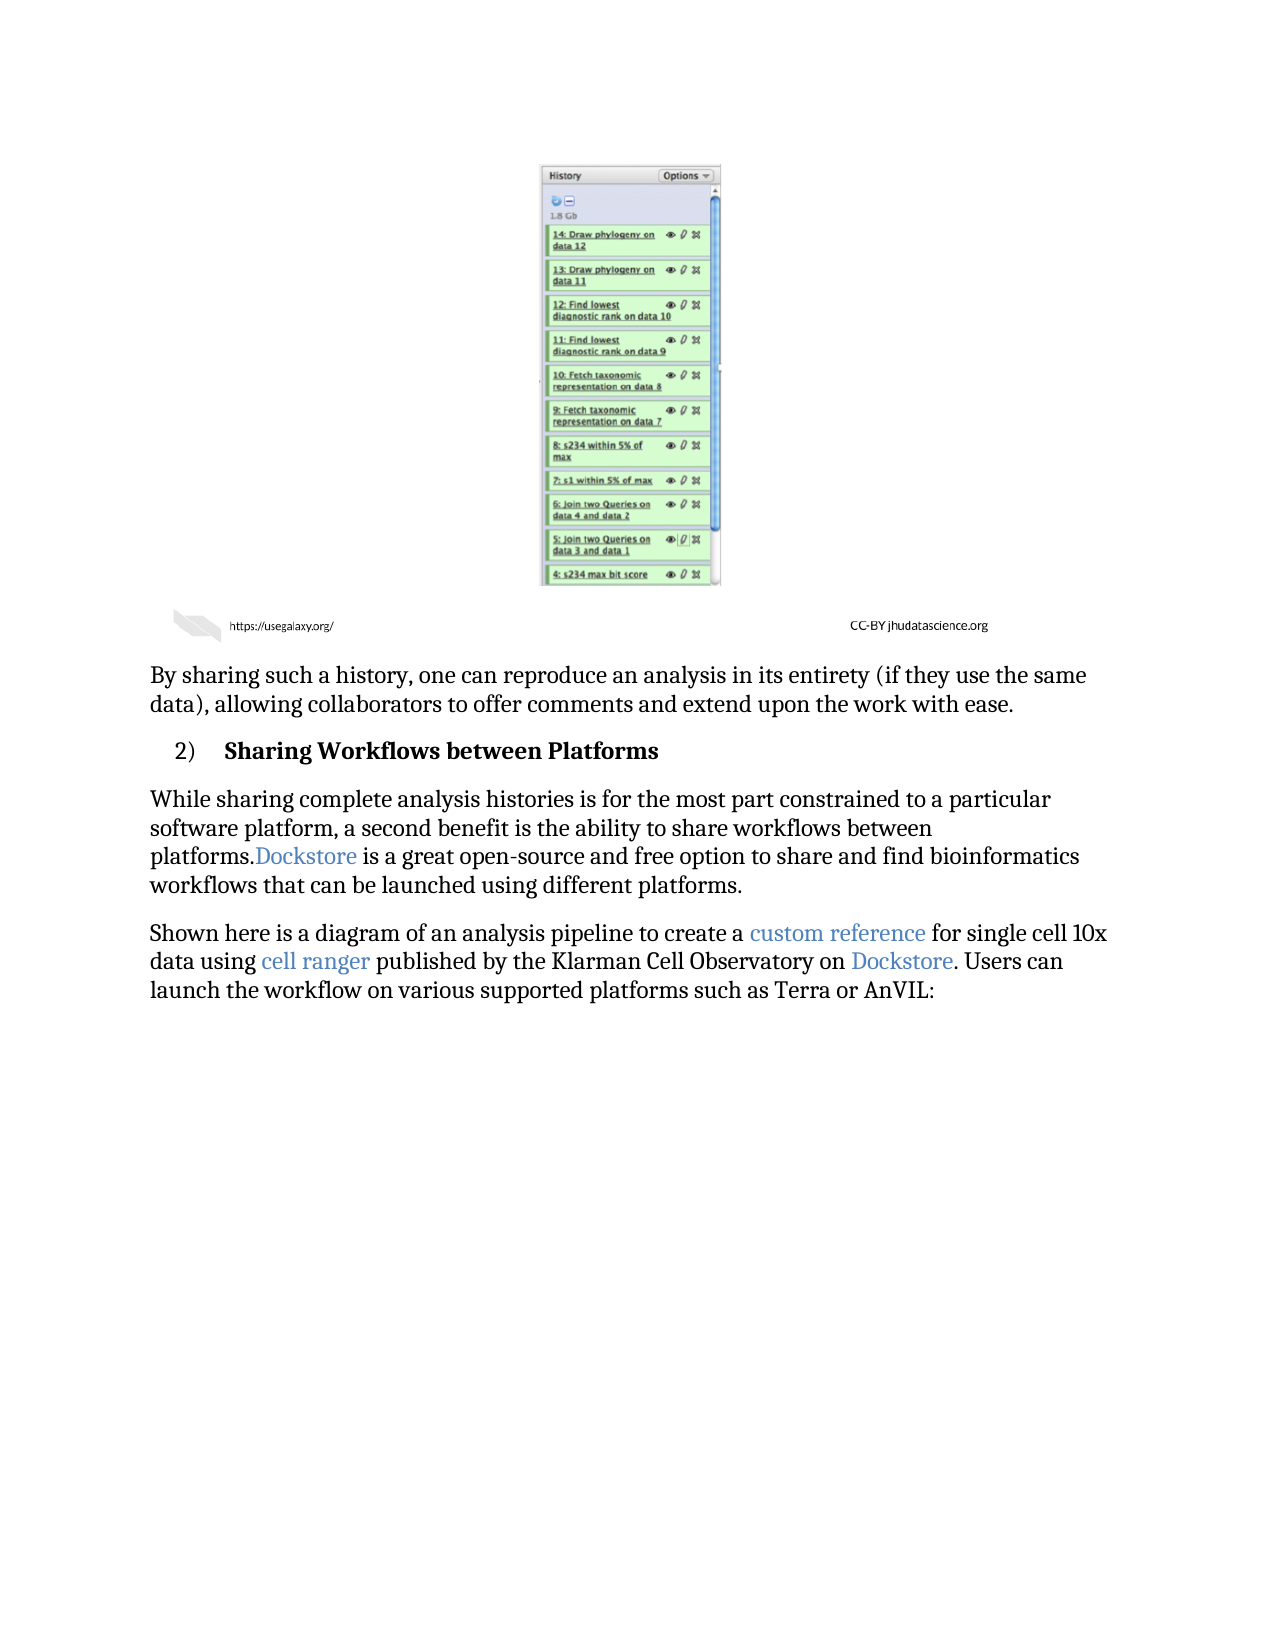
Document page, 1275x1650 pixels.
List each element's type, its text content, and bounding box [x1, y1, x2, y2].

picture [168, 150, 1044, 643]
text By sharing such a history, one can reproduce an analysis in its entirety (if they use the same data), allowing collaborators to offer comments and extend upon the work with ease. [150, 661, 1125, 718]
text Shown here is a diagram of an analysis pipeline to create a custom reference for single cell 10x data using cell ranger published by the Klarman Cell Observatory on Dockstore. Users can launch the workflow on various supported platforms such as Terra or AnVIL: [150, 918, 1125, 1005]
list Sharing Workflows between Platforms [175, 737, 1125, 766]
text While sharing complete analysis histories is for the most part constrained to a particular software platform, a second benefit is the ability to share workflows between platforms.Dockstore is a great open-source and free option to share and find bioinformatics workflows that can be launched using different platforms. [150, 785, 1125, 900]
